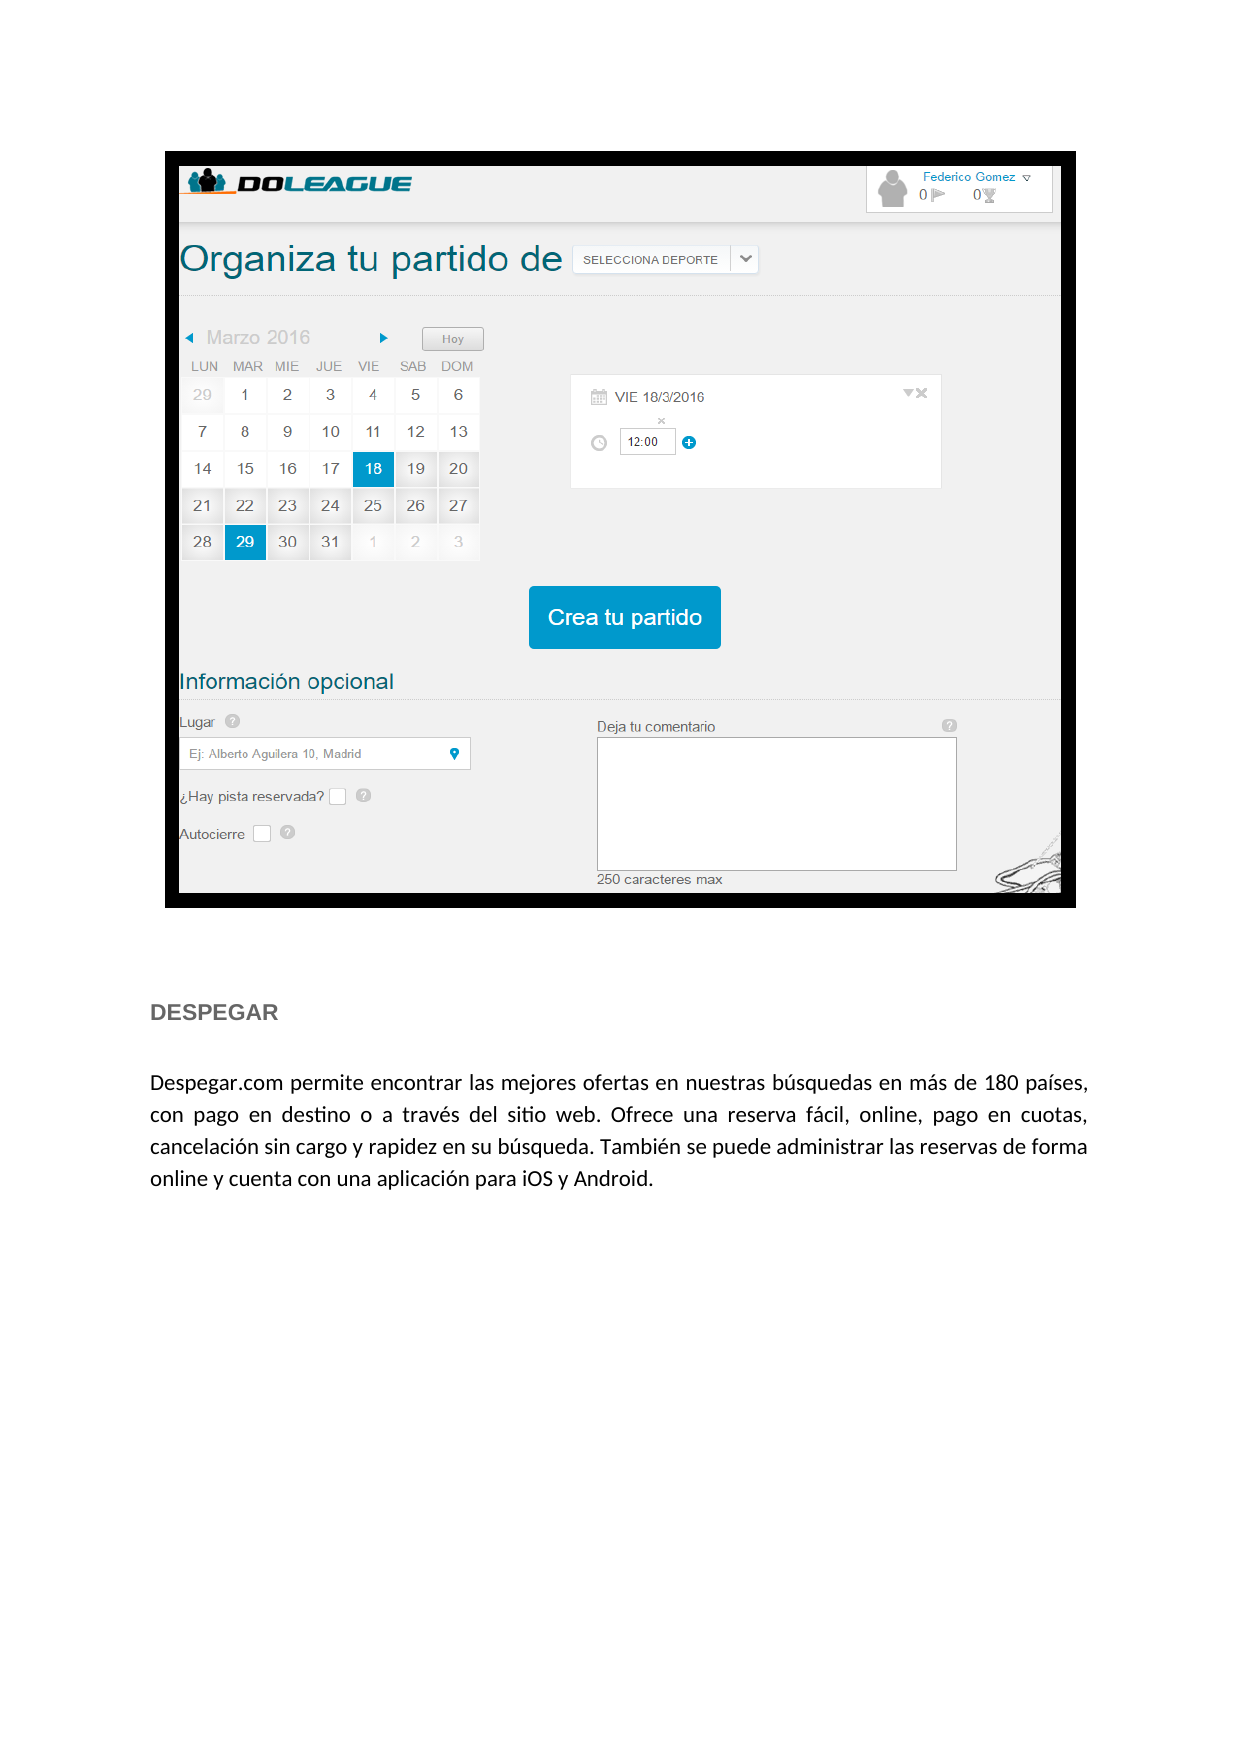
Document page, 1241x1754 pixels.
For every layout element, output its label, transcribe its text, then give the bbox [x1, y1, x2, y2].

subtitle DESPEGAR [150, 999, 1090, 1025]
text Despegar.com permite encontrar las mejores ofertas en nuestras búsquedas en más de 180 países, con pago en destino o a través del sitio web. Ofrece una reserva fácil, online, pago en cuotas, cancelación sin cargo y rapidez en su búsqueda. También se puede administrar las reservas de forma online y cuenta con una aplicación para iOS y Android. [150, 1068, 1090, 1192]
picture [179, 166, 1061, 893]
